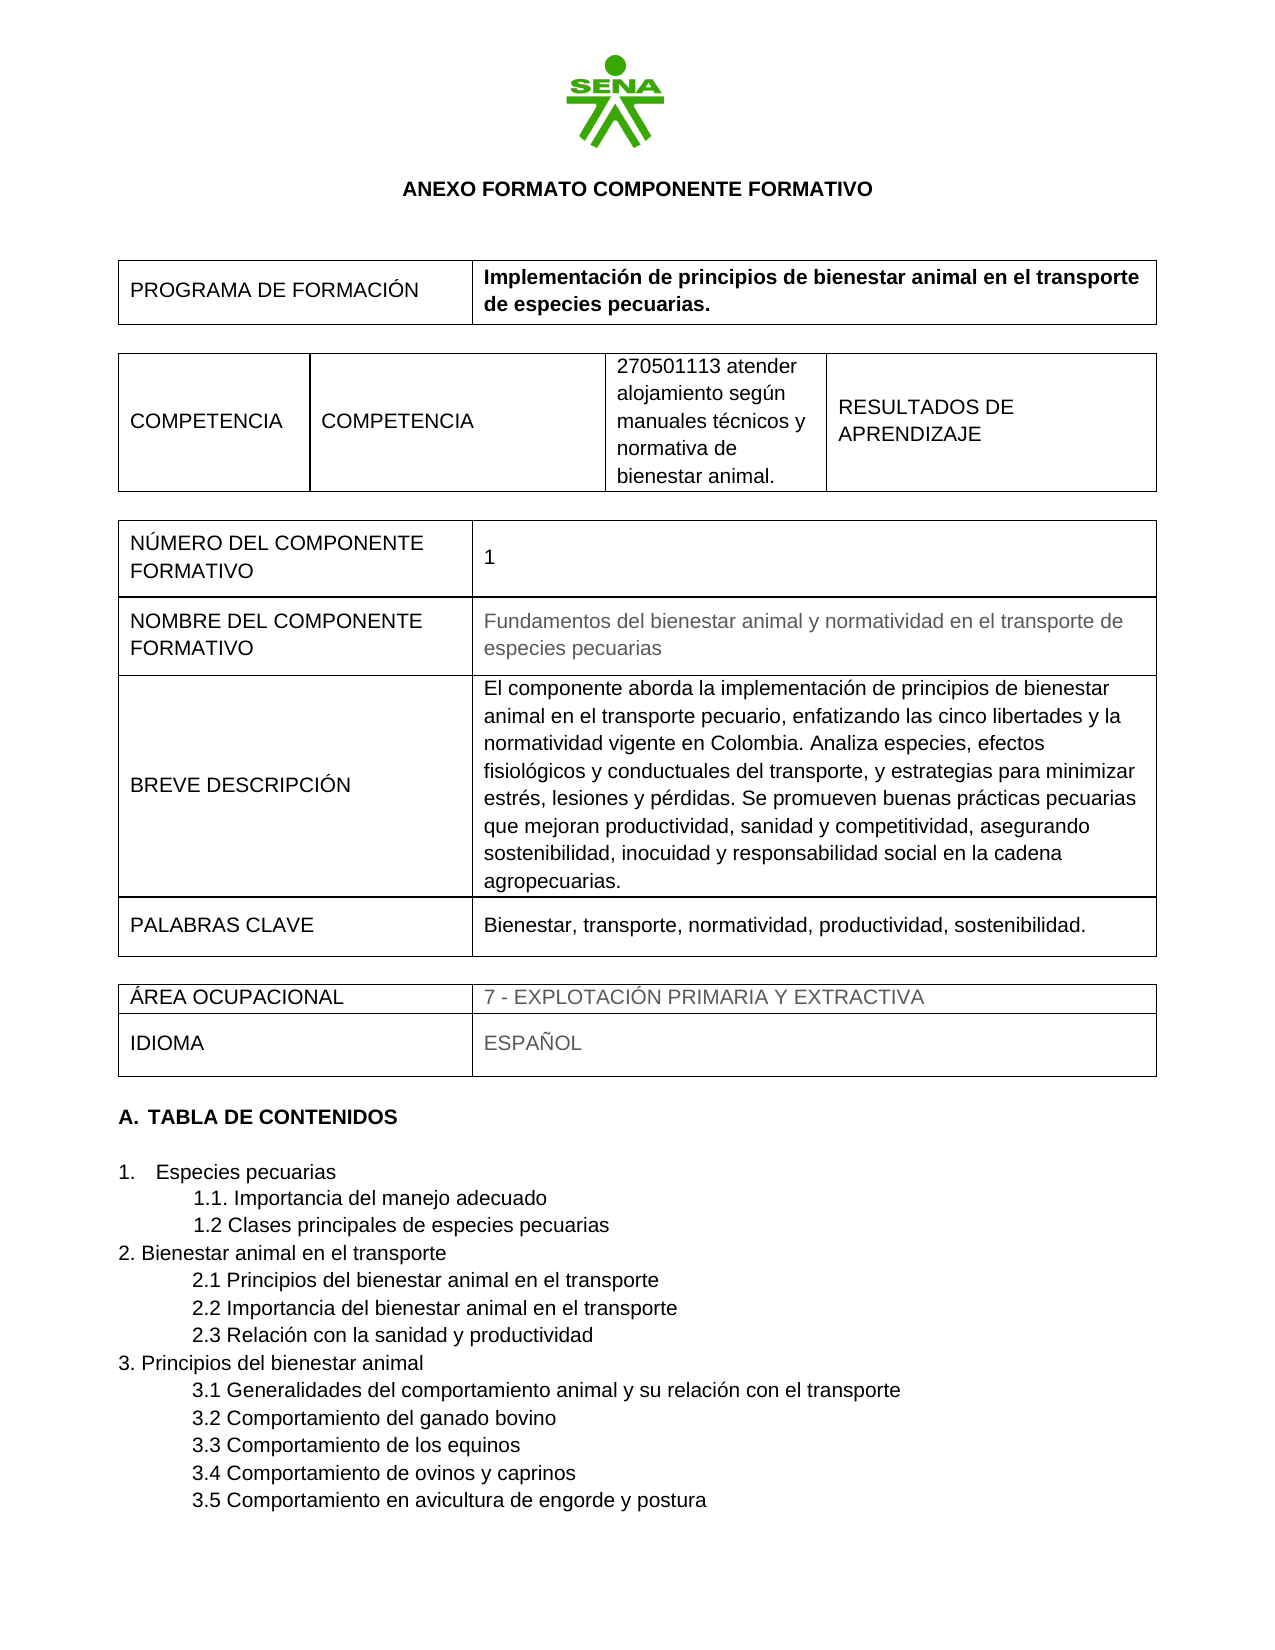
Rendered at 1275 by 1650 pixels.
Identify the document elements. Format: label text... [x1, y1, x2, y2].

list TABLA DE CONTENIDOS [118, 1104, 1157, 1128]
text 2.2 Importancia del bienestar animal en el transporte [192, 1295, 1157, 1319]
table_cell PALABRAS CLAVE [119, 898, 472, 956]
table_header 1 [473, 521, 1156, 596]
list 1.1. Importancia del manejo adecuado [193, 1185, 1157, 1209]
text 3.4 Comportamiento de ovinos y caprinos [192, 1460, 1157, 1484]
table_cell Fundamentos del bienestar animal y normatividad en el transporte de especies pecuarias [473, 598, 1156, 675]
table_cell Bienestar, transporte, normatividad, productividad, sostenibilidad. [473, 898, 1156, 956]
text ANEXO FORMATO COMPONENTE FORMATIVO [118, 177, 1157, 201]
list 1.2 Clases principales de especies pecuarias [193, 1213, 1157, 1237]
table_header PROGRAMA DE FORMACIÓN [119, 261, 472, 324]
text 3. Principios del bienestar animal [118, 1350, 1157, 1374]
table_cell BREVE DESCRIPCIÓN [119, 676, 472, 896]
list Especies pecuarias [118, 1159, 1157, 1183]
picture [566, 55, 664, 148]
table_header 7 - EXPLOTACIÓN PRIMARIA Y EXTRACTIVA [473, 985, 1156, 1013]
table_header COMPETENCIA [119, 354, 309, 491]
table_header 270501113 atender alojamiento según manuales técnicos y normativa de bienestar animal. [606, 354, 826, 491]
text 2. Bienestar animal en el transporte [118, 1240, 1157, 1264]
text 3.5 Comportamiento en avicultura de engorde y postura [192, 1488, 1157, 1512]
text 2.3 Relación con la sanidad y productividad [192, 1323, 1157, 1347]
table_cell El componente aborda la implementación de principios de bienestar animal en el transporte pecuario, enfatizando las cinco libertades y la normatividad vigente en Colombia. Analiza especies, efectos fisiológicos y conductuales del transporte, y estrategias para minimizar estrés, lesiones y pérdidas. Se promueven buenas prácticas pecuarias que mejoran productividad, sanidad y competitividad, asegurando sostenibilidad, inocuidad y responsabilidad social en la cadena agropecuarias. [473, 676, 1156, 896]
text 3.3 Comportamiento de los equinos [192, 1433, 1157, 1457]
table_header RESULTADOS DE APRENDIZAJE [827, 354, 1156, 491]
table_header NÚMERO DEL COMPONENTE FORMATIVO [119, 521, 472, 596]
table_header ÁREA OCUPACIONAL [119, 985, 472, 1013]
table_header Implementación de principios de bienestar animal en el transporte de especies pecuarias. [473, 261, 1156, 324]
text 3.1 Generalidades del comportamiento animal y su relación con el transporte [192, 1378, 1157, 1402]
table_header COMPETENCIA [311, 354, 605, 491]
table_cell ESPAÑOL [473, 1014, 1156, 1076]
text 3.2 Comportamiento del ganado bovino [192, 1405, 1157, 1429]
text 2.1 Principios del bienestar animal en el transporte [192, 1268, 1157, 1292]
table_cell NOMBRE DEL COMPONENTE FORMATIVO [119, 598, 472, 675]
table_cell IDIOMA [119, 1014, 472, 1076]
